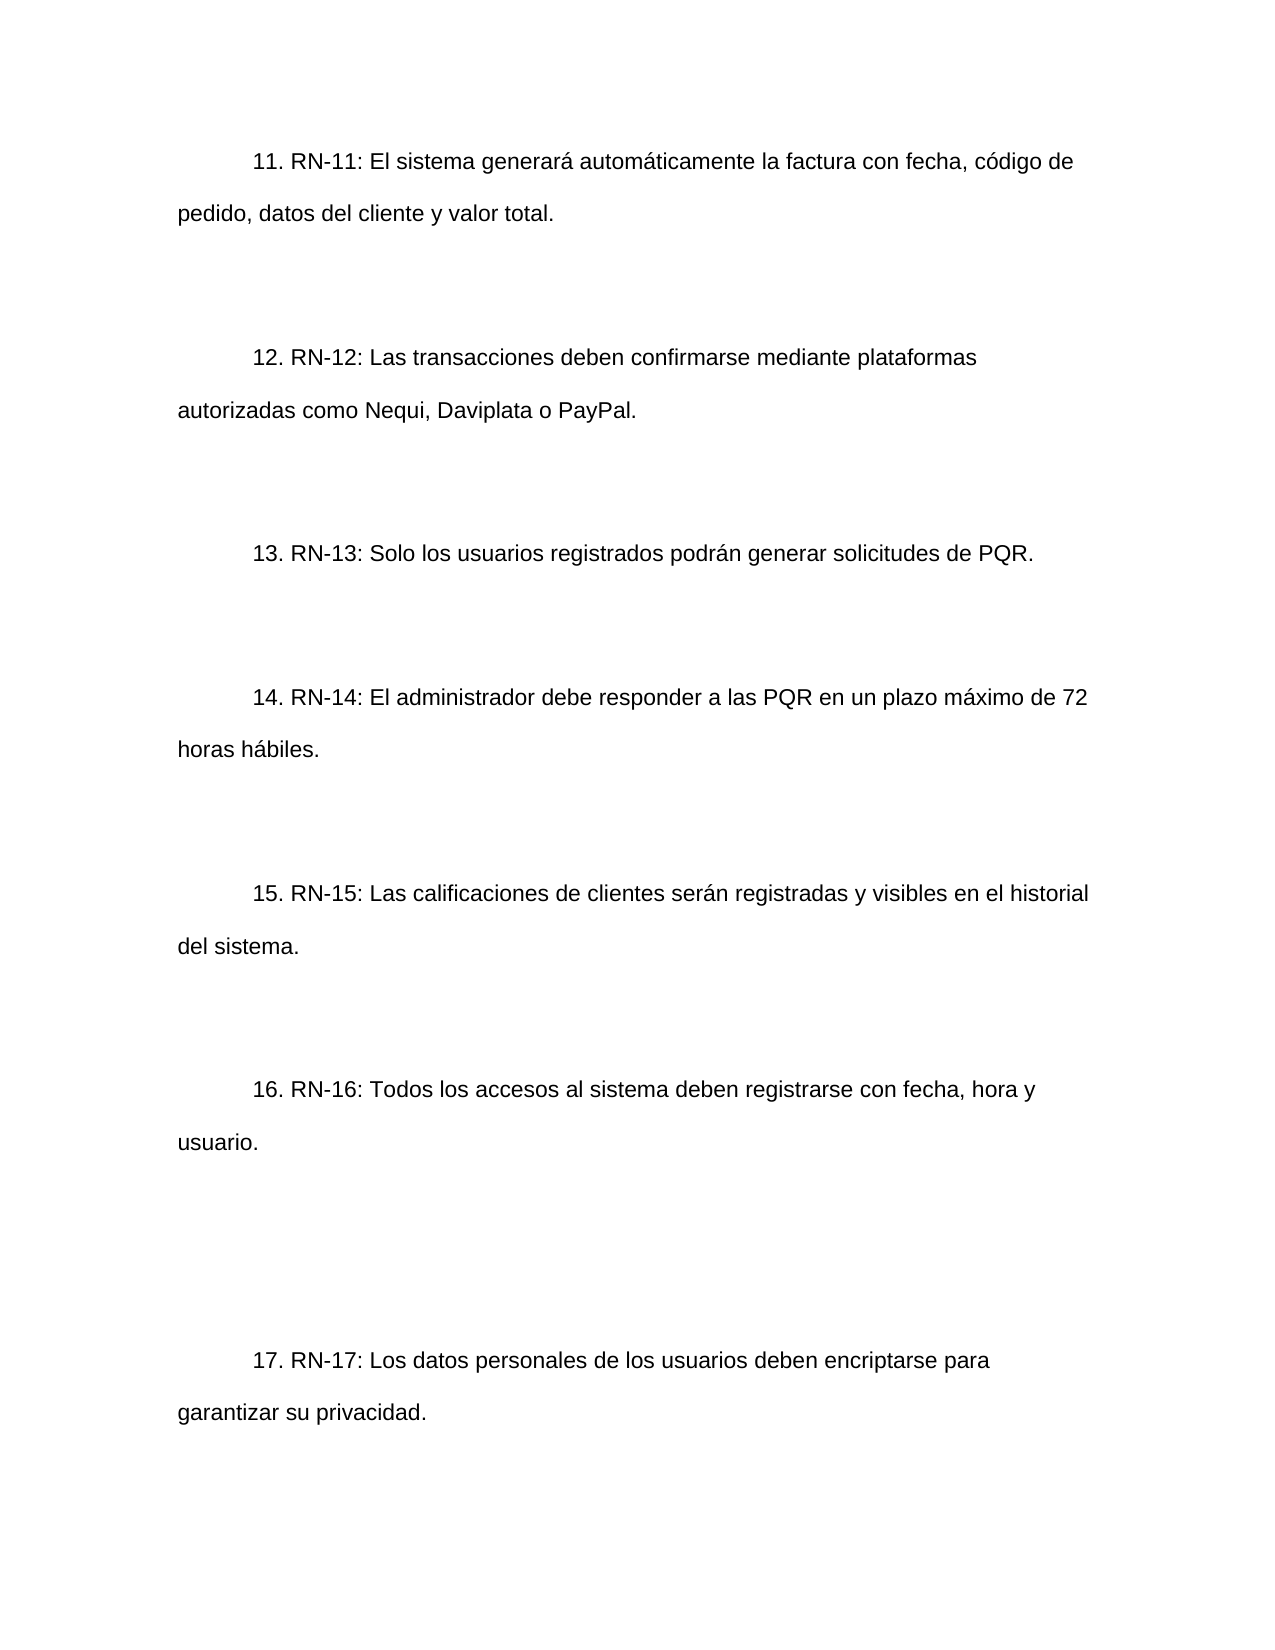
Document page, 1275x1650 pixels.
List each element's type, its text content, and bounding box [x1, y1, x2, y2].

text 12. RN-12: Las transacciones deben confirmarse mediante plataformas autorizadas como Nequi, Daviplata o PayPal. [177, 344, 1098, 423]
text 16. RN-16: Todos los accesos al sistema deben registrarse con fecha, hora y usuario. [177, 1076, 1098, 1155]
text 13. RN-13: Solo los usuarios registrados podrán generar solicitudes de PQR. [177, 540, 1098, 566]
text 15. RN-15: Las calificaciones de clientes serán registradas y visibles en el historial del sistema. [177, 880, 1098, 959]
text 17. RN-17: Los datos personales de los usuarios deben encriptarse para garantizar su privacidad. [177, 1347, 1098, 1426]
text 14. RN-14: El administrador debe responder a las PQR en un plazo máximo de 72 horas hábiles. [177, 684, 1098, 763]
text 11. RN-11: El sistema generará automáticamente la factura con fecha, código de pedido, datos del cliente y valor total. [177, 148, 1098, 227]
